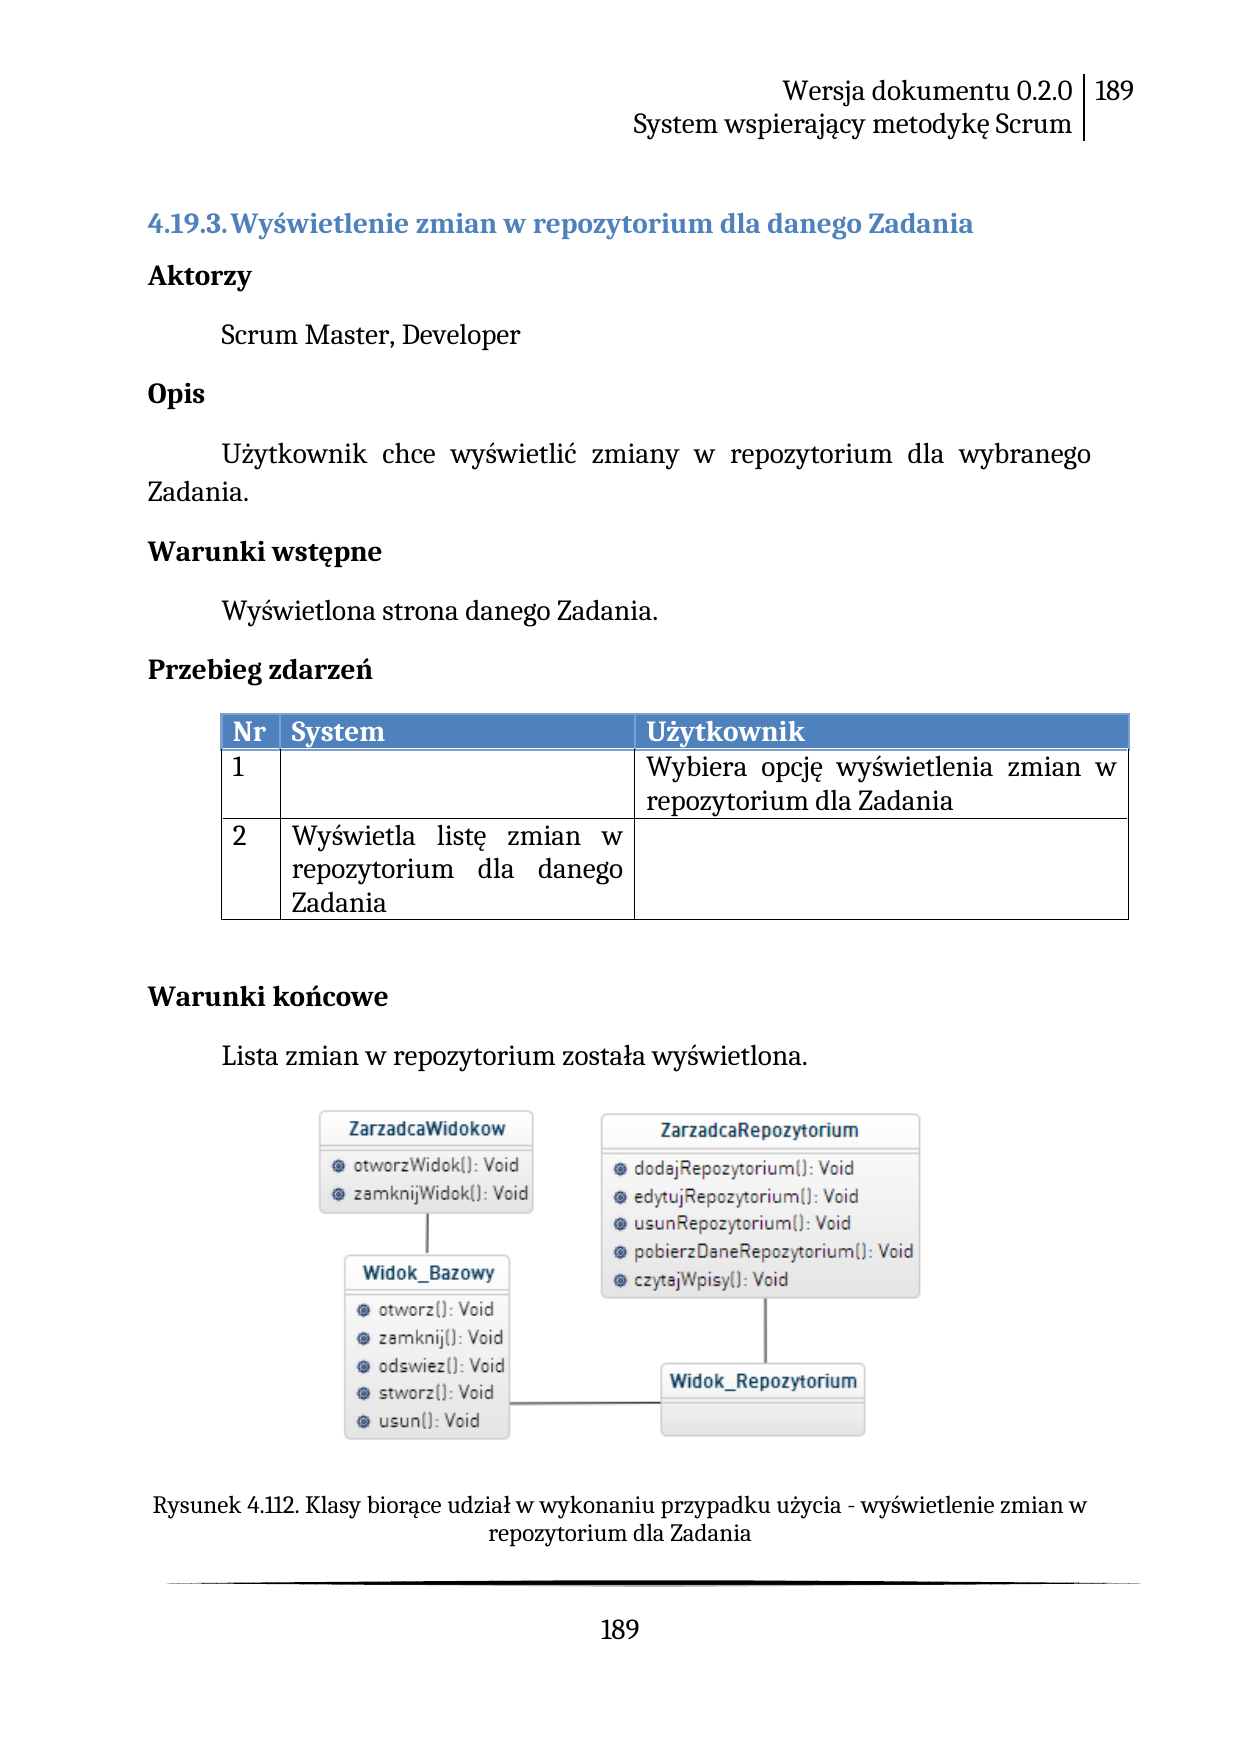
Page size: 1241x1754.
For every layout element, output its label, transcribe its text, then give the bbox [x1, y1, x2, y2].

text Lista zmian w repozytorium została wyświetlona. [148, 1039, 1093, 1073]
text Aktorzy [148, 259, 1093, 292]
text Scrum Master, Developer [148, 318, 1093, 352]
text Warunki końcowe [148, 980, 1093, 1013]
subtitle Wyświetlenie zmian w repozytorium dla danego Zadania [148, 208, 1093, 241]
text Wyświetlona strona danego Zadania. [148, 594, 1093, 628]
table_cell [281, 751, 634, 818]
text Warunki wstępne [148, 535, 1093, 568]
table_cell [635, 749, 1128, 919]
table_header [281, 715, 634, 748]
picture [166, 1579, 1142, 1587]
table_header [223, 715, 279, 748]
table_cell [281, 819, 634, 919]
picture [299, 1098, 941, 1465]
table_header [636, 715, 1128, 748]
text Użytkownik chce wyświetlić zmiany w repozytorium dla wybranego Zadania. [148, 437, 1093, 509]
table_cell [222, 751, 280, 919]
text Opis [148, 377, 1093, 411]
text Przebieg zdarzeń [148, 653, 1093, 687]
text Rysunek 4.112. Klasy biorące udział w wykonaniu przypadku użycia - wyświetlenie zmian w repozytorium dla Zadania [148, 1491, 1093, 1548]
